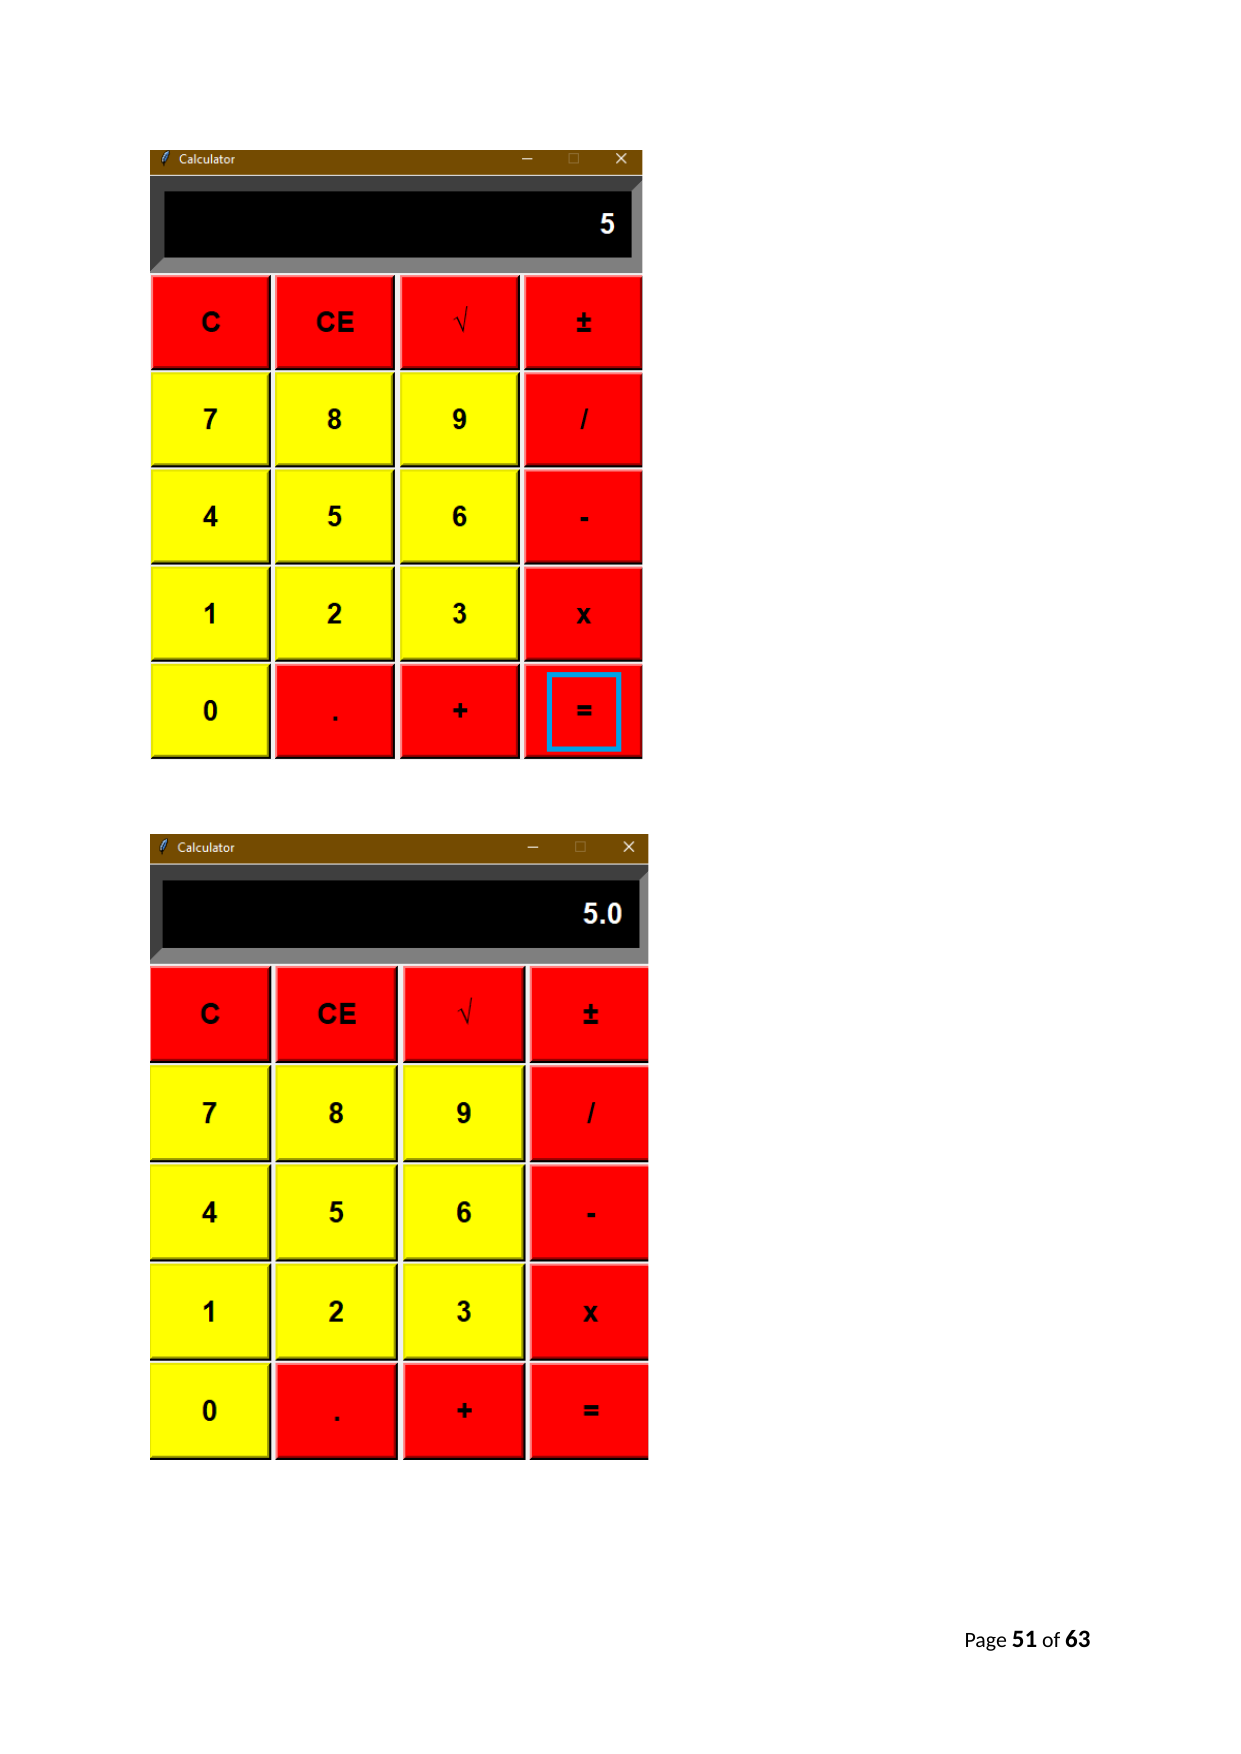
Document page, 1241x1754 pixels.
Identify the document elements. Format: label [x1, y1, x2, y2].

picture [150, 150, 643, 761]
picture [150, 834, 649, 1460]
